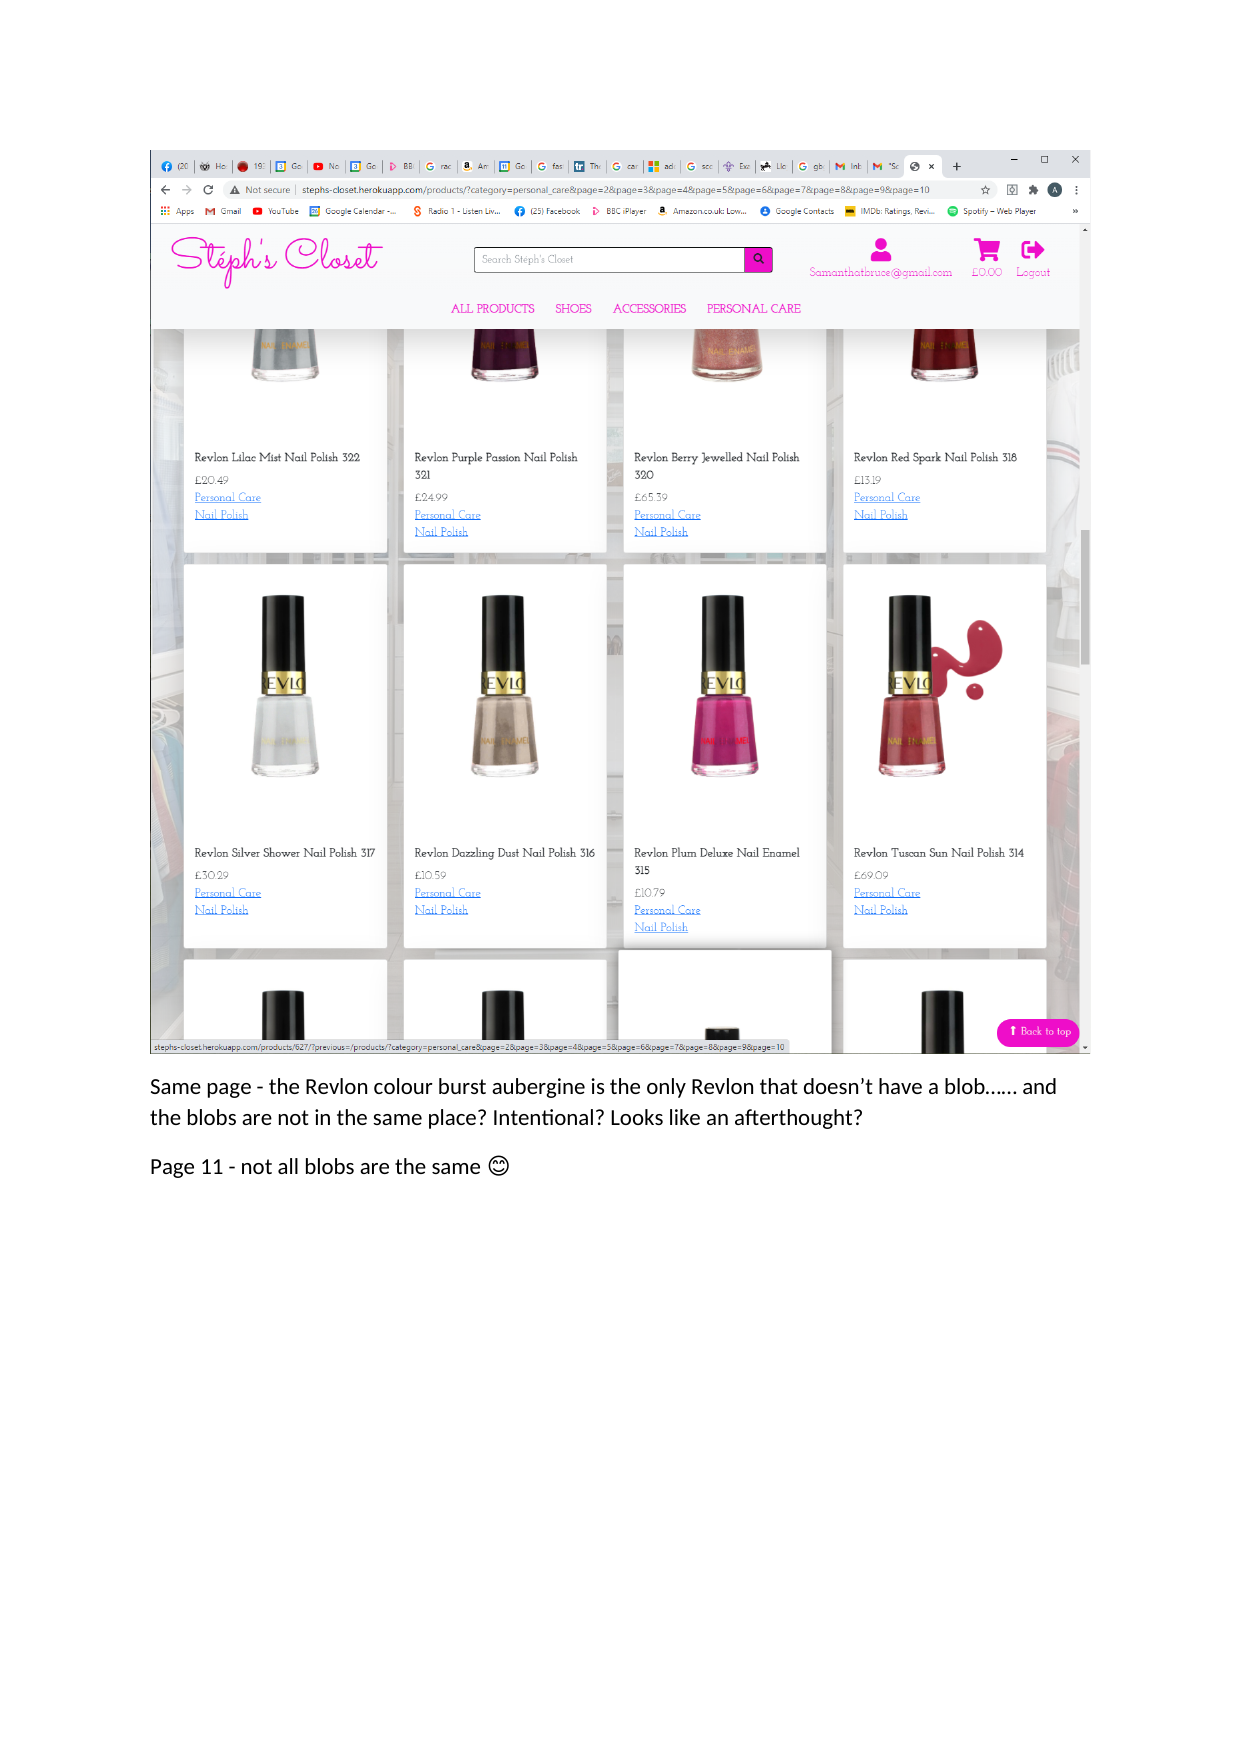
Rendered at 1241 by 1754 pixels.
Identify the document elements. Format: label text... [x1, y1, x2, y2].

text Same page - the Revlon colour burst aubergine is the only Revlon that doesn’t have a blob…… and the blobs are not in the same place? Intentional? Looks like an afterthought? [150, 1072, 1090, 1131]
text Page 11 - not all blobs are the same [150, 1149, 1090, 1181]
picture [150, 150, 1091, 1054]
